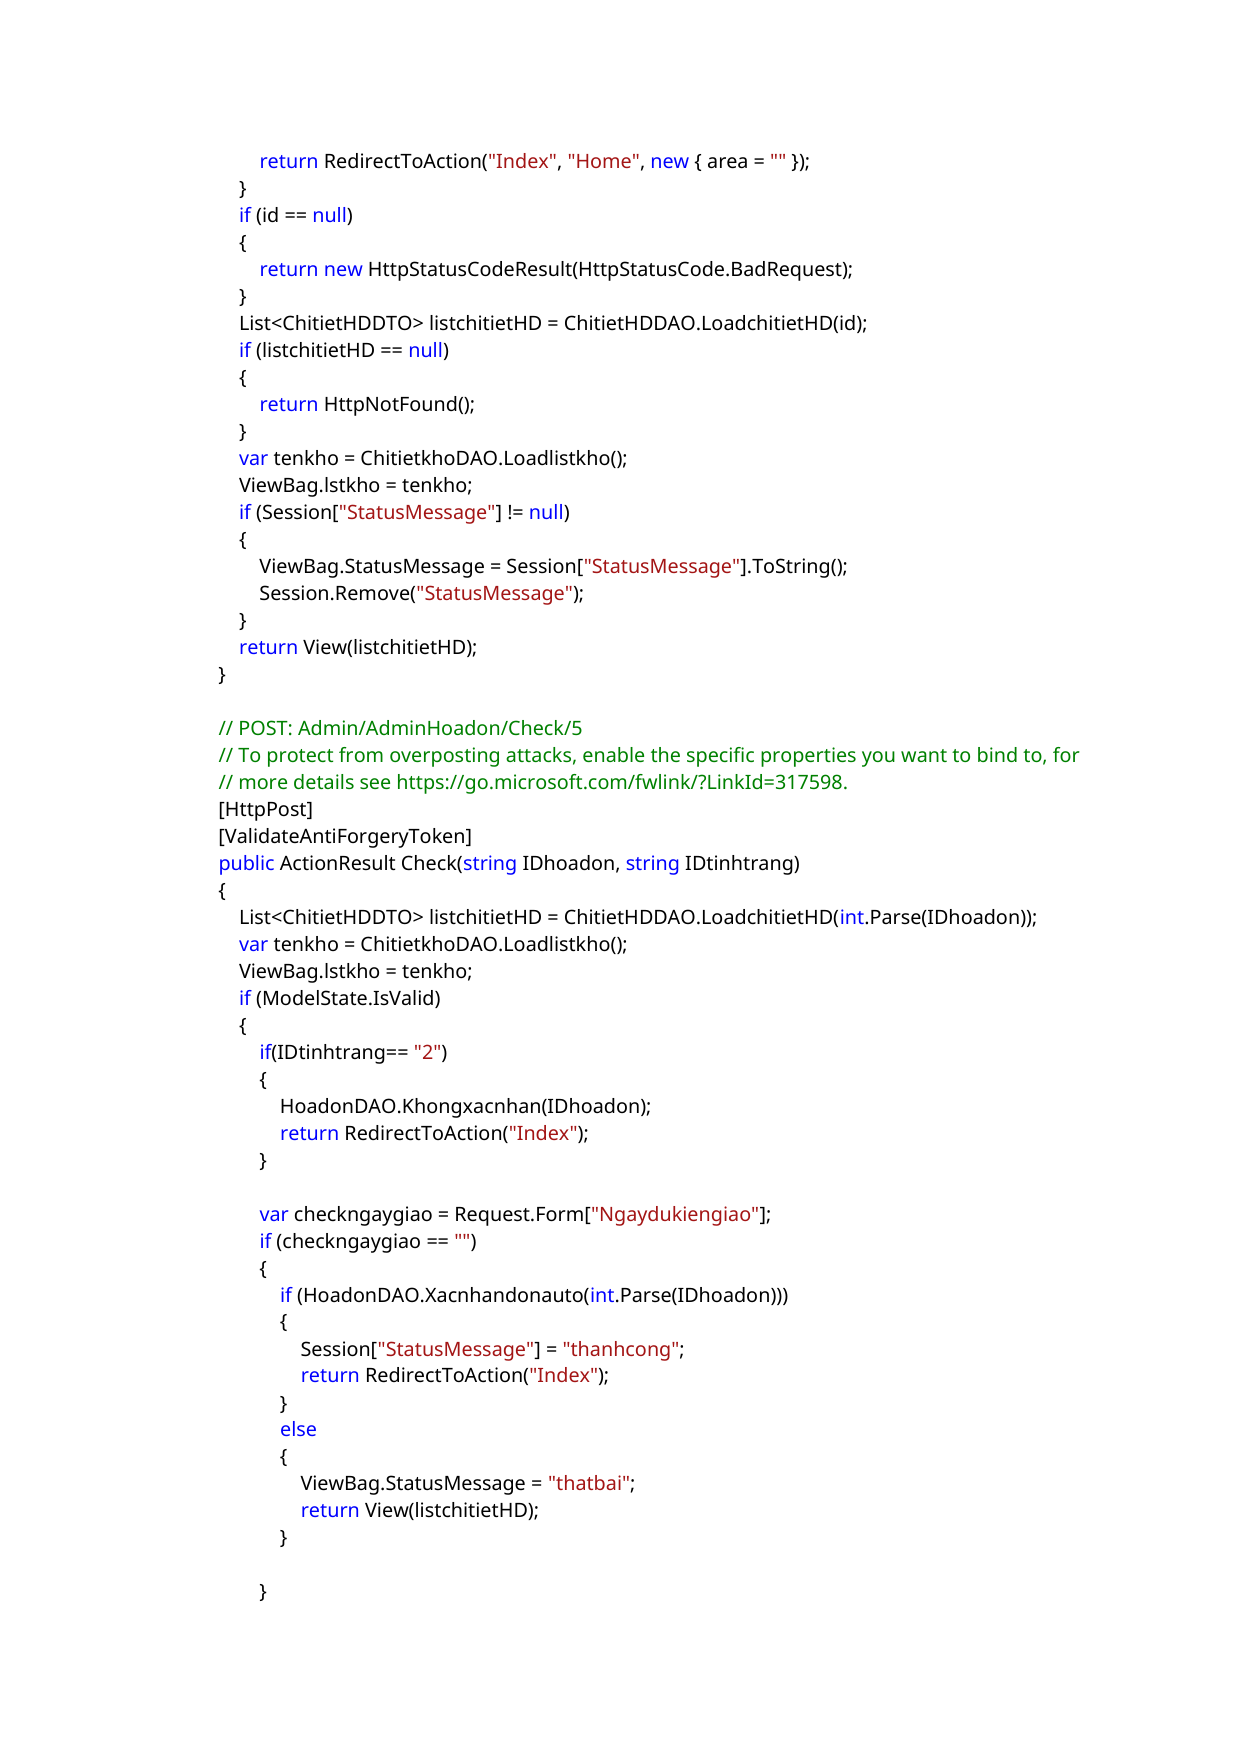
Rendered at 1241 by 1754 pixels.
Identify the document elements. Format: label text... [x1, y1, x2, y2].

text HoadonDAO.Khongxacnhan(IDhoadon); [177, 1092, 1122, 1119]
text { [177, 1011, 1122, 1038]
text return View(listchitietHD); [177, 1497, 1122, 1524]
text return HttpNotFound(); [177, 391, 1122, 417]
text if(IDtinhtrang== "2") [177, 1038, 1122, 1065]
text { [177, 1308, 1122, 1335]
text } [177, 660, 1122, 687]
text } [177, 1524, 1122, 1551]
text } [177, 1389, 1122, 1416]
text } [177, 417, 1122, 444]
text } [177, 283, 1122, 309]
text { [177, 1443, 1122, 1470]
text ViewBag.lstkho = tenkho; [177, 957, 1122, 984]
text return RedirectToAction("Index"); [177, 1119, 1122, 1146]
text var tenkho = ChitietkhoDAO.Loadlistkho(); [177, 444, 1122, 471]
text return View(listchitietHD); [177, 633, 1122, 660]
text return new HttpStatusCodeResult(HttpStatusCode.BadRequest); [177, 256, 1122, 283]
text Session.Remove("StatusMessage"); [177, 579, 1122, 606]
text // more details see https://go.microsoft.com/fwlink/?LinkId=317598. [177, 768, 1122, 795]
text { [177, 525, 1122, 552]
text var tenkho = ChitietkhoDAO.Loadlistkho(); [177, 930, 1122, 957]
text Session["StatusMessage"] = "thanhcong"; [177, 1335, 1122, 1362]
text else [177, 1416, 1122, 1443]
text ViewBag.lstkho = tenkho; [177, 471, 1122, 498]
text return RedirectToAction("Index", "Home", new { area = "" }); [177, 148, 1122, 175]
text [HttpPost] [177, 795, 1122, 822]
text return RedirectToAction("Index"); [177, 1362, 1122, 1389]
text if (checkngaygiao == "") [177, 1227, 1122, 1254]
text { [177, 363, 1122, 391]
text ViewBag.StatusMessage = "thatbai"; [177, 1470, 1122, 1497]
text public ActionResult Check(string IDhoadon, string IDtinhtrang) [177, 849, 1122, 876]
text List<ChitietHDDTO> listchitietHD = ChitietHDDAO.LoadchitietHD(int.Parse(IDhoadon)); [177, 903, 1122, 930]
text } [177, 606, 1122, 633]
text { [177, 229, 1122, 256]
text { [177, 876, 1122, 903]
text if (ModelState.IsValid) [177, 984, 1122, 1011]
text { [177, 1254, 1122, 1281]
text if (Session["StatusMessage"] != null) [177, 498, 1122, 525]
text [ValidateAntiForgeryToken] [177, 822, 1122, 849]
text if (listchitietHD == null) [177, 337, 1122, 363]
text List<ChitietHDDTO> listchitietHD = ChitietHDDAO.LoadchitietHD(id); [177, 309, 1122, 337]
text } [177, 1146, 1122, 1173]
text if (id == null) [177, 202, 1122, 229]
text { [177, 1065, 1122, 1092]
text } [177, 1578, 1122, 1604]
text // To protect from overposting attacks, enable the specific properties you want to bind to, for [177, 741, 1122, 768]
text // POST: Admin/AdminHoadon/Check/5 [177, 714, 1122, 741]
text ViewBag.StatusMessage = Session["StatusMessage"].ToString(); [177, 552, 1122, 579]
text if (HoadonDAO.Xacnhandonauto(int.Parse(IDhoadon))) [177, 1281, 1122, 1308]
text var checkngaygiao = Request.Form["Ngaydukiengiao"]; [177, 1200, 1122, 1227]
text } [177, 175, 1122, 202]
